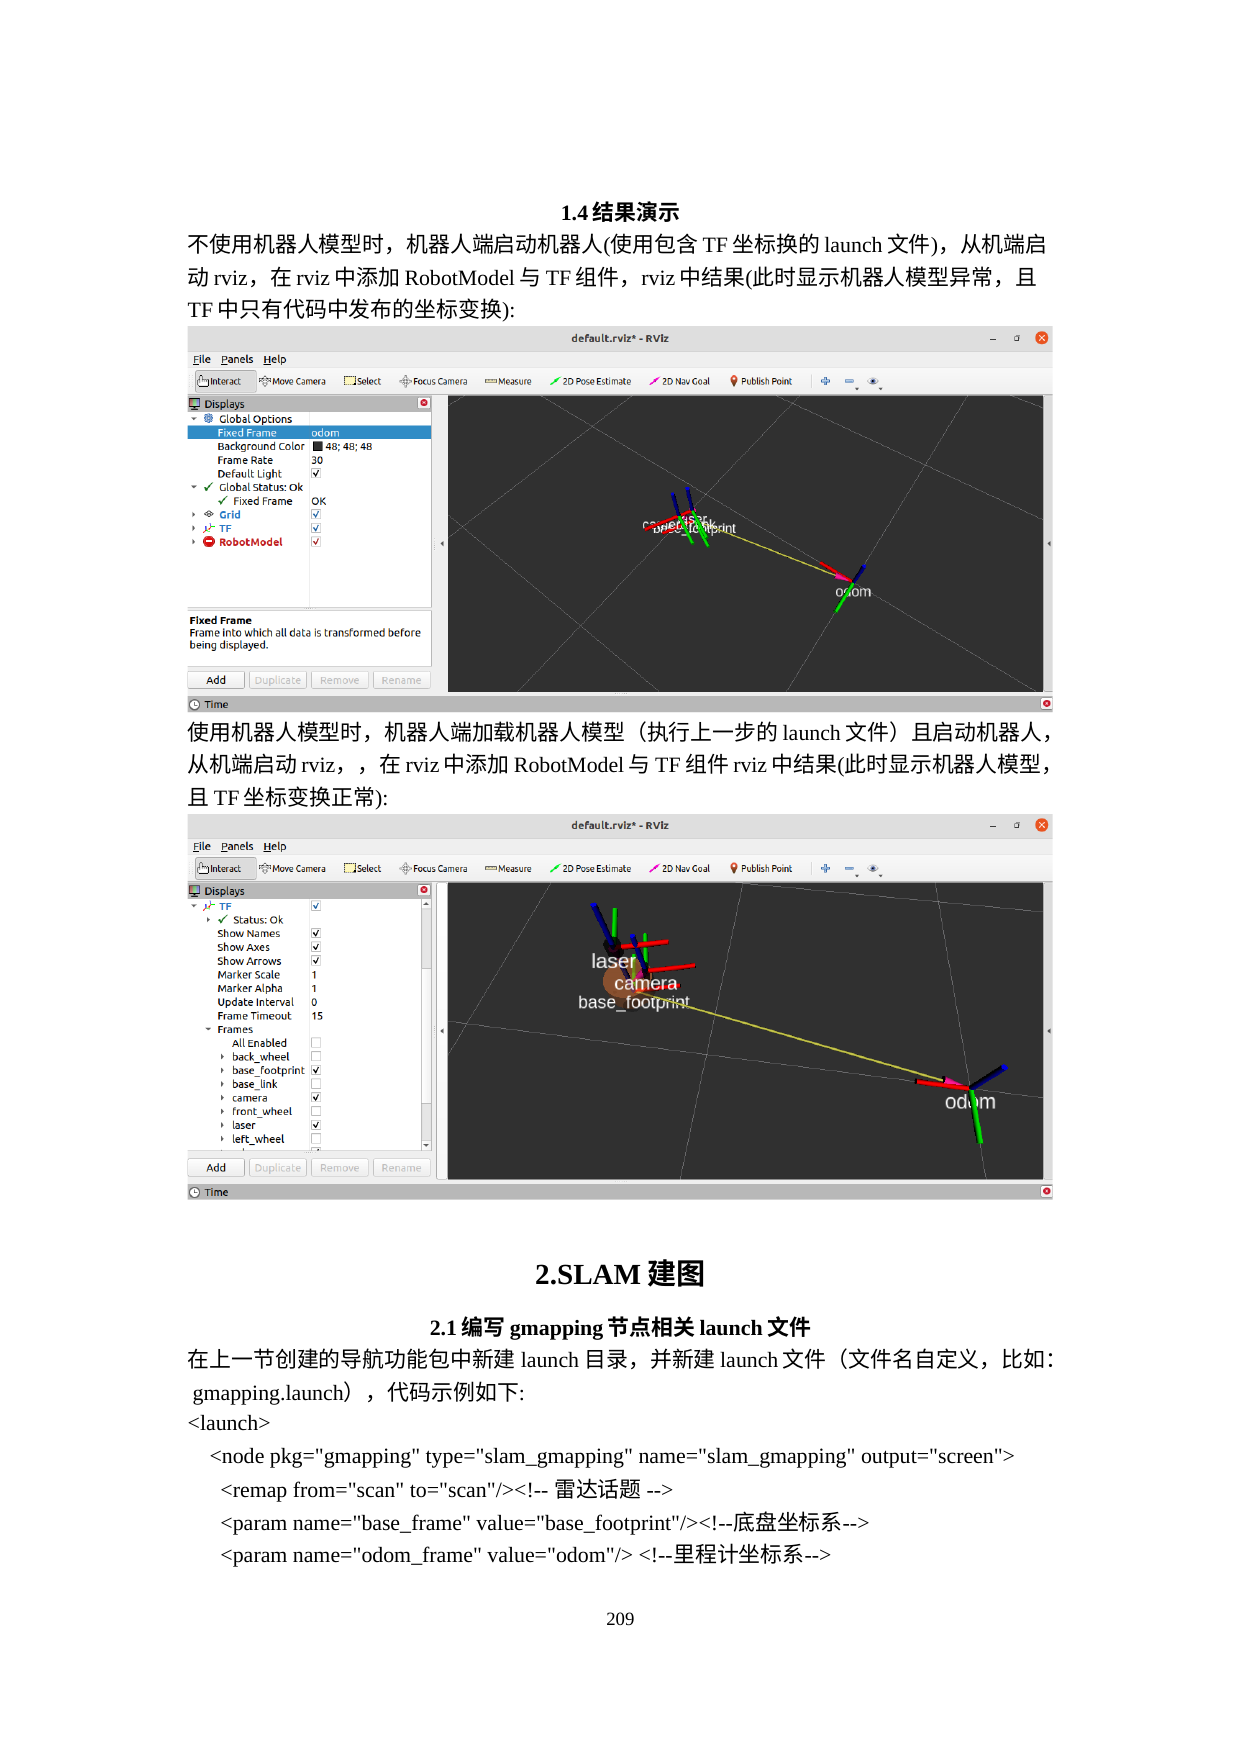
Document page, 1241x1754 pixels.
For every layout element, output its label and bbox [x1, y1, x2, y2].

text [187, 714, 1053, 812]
picture [187, 814, 1053, 1200]
picture [187, 326, 1053, 713]
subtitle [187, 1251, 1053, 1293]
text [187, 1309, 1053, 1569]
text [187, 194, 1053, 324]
